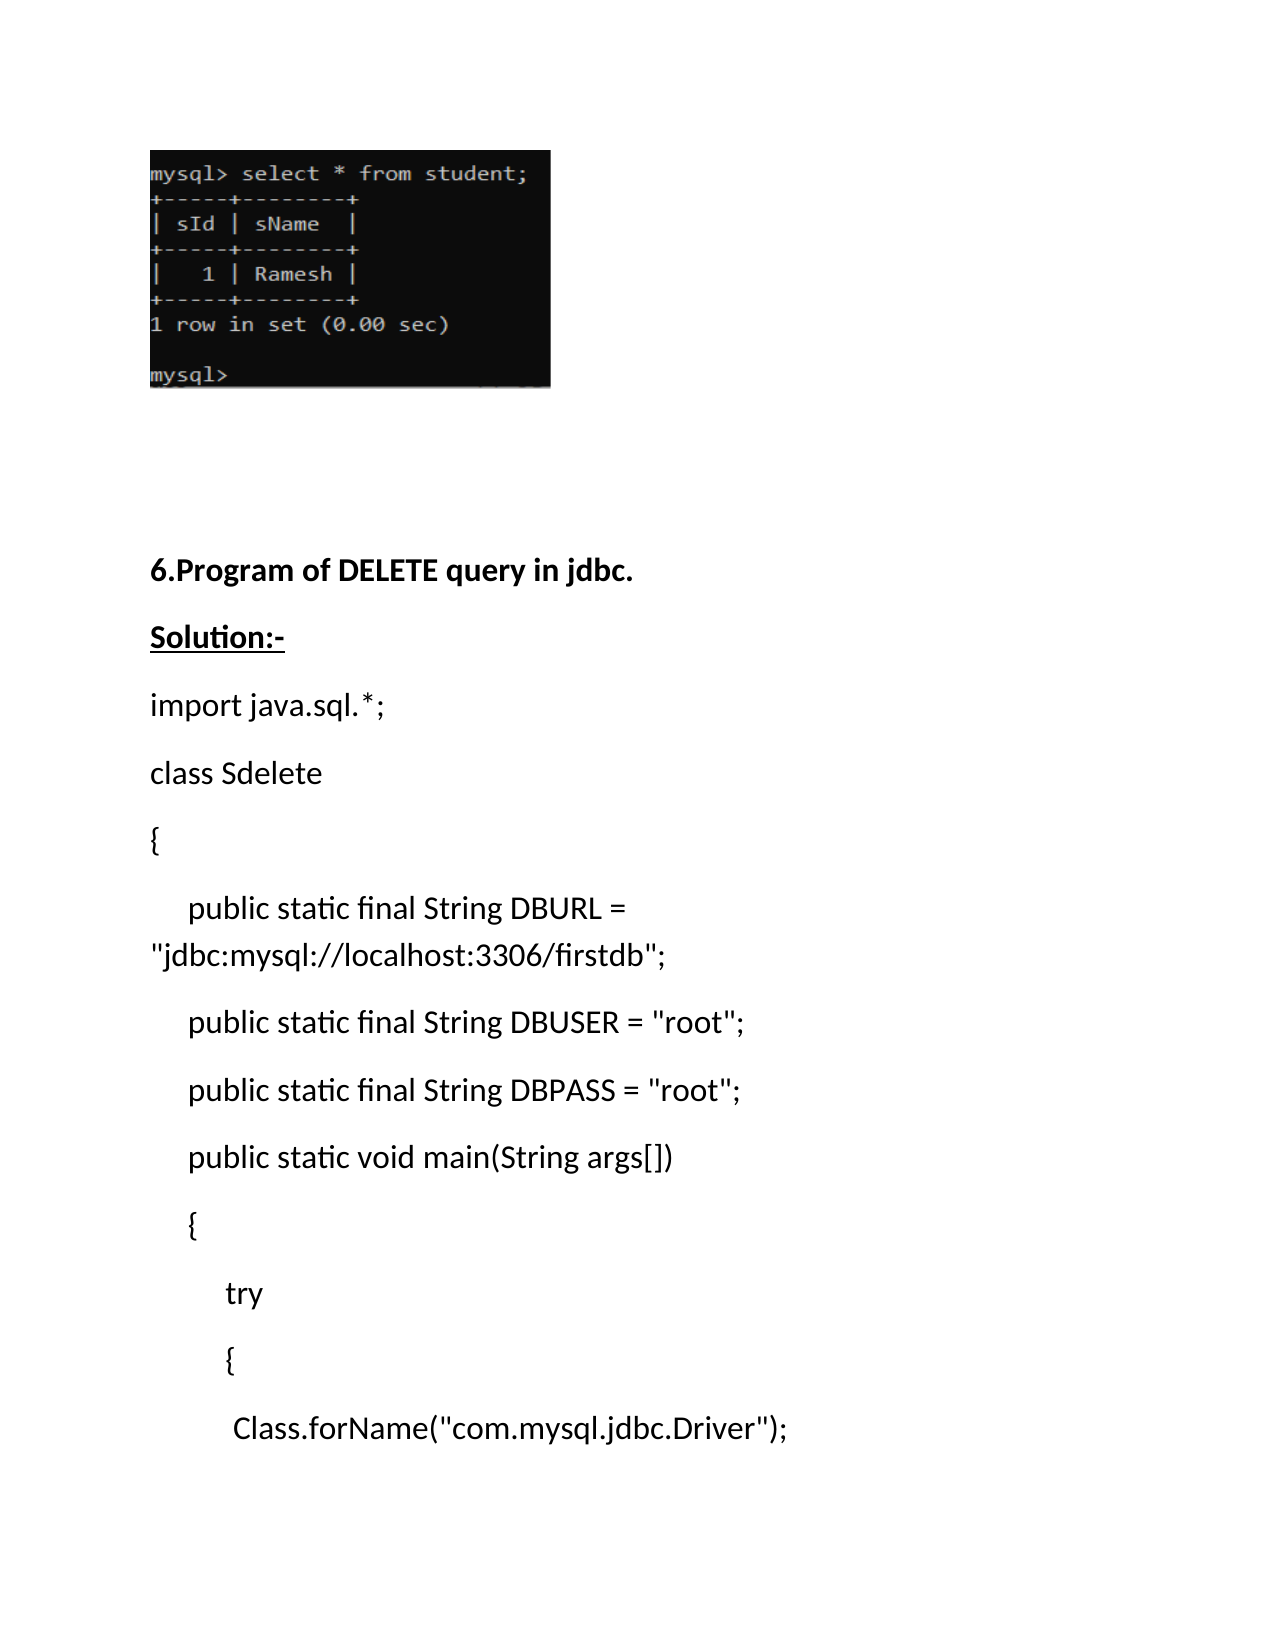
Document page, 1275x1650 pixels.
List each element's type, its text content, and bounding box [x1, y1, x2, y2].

text { [150, 819, 1125, 860]
text try [150, 1272, 1125, 1312]
text Class.forName("com.mysql.jdbc.Driver"); [150, 1407, 1125, 1448]
text { [150, 1339, 1125, 1380]
text public static final String DBURL = "jdbc:mysql://localhost:3306/firstdb"; [150, 887, 1125, 974]
text public static final String DBPASS = "root"; [150, 1069, 1125, 1110]
text import java.sql.*; [150, 684, 1125, 725]
text class Sdelete [150, 752, 1125, 792]
text public static void main(String args[]) [150, 1137, 1125, 1177]
picture [150, 150, 551, 389]
text { [150, 1204, 1125, 1245]
text 6.Program of DELETE query in jdbc. [150, 549, 1125, 590]
text public static final String DBUSER = "root"; [150, 1001, 1125, 1042]
text Solution:- [150, 617, 1125, 657]
